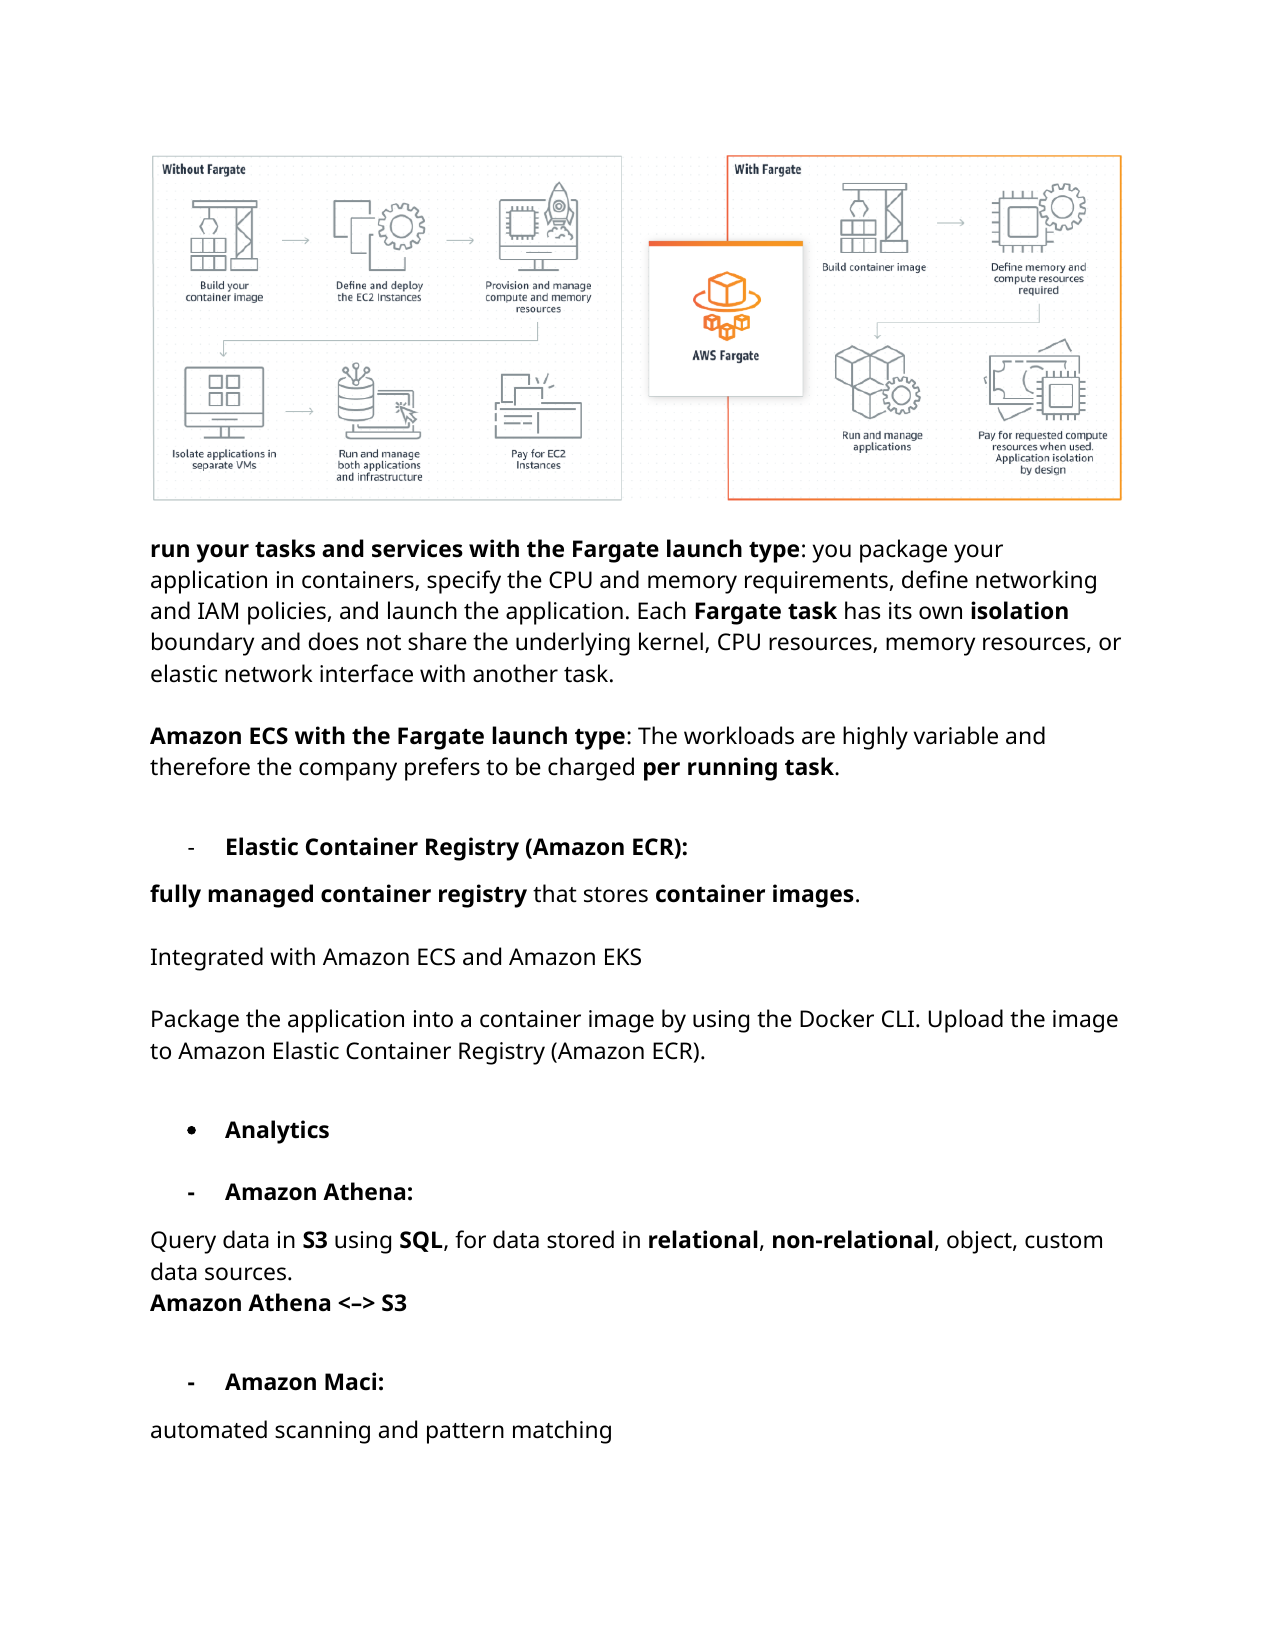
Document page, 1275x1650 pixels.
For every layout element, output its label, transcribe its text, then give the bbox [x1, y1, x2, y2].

list Elastic Container Registry (Amazon ECR): [187, 831, 1125, 862]
text fully managed container registry that stores container images. [150, 878, 1125, 910]
text automated scanning and pattern matching [150, 1414, 1125, 1445]
list Analytics [187, 1114, 1125, 1145]
text Integrated with Amazon ECS and Amazon EKS [150, 941, 1125, 972]
list Amazon Maci: [187, 1366, 1125, 1397]
list Amazon Athena: [187, 1176, 1125, 1208]
text Amazon Athena <–> S3 [150, 1287, 1125, 1318]
text Amazon ECS with the Fargate launch type: The workloads are highly variable and therefore the company prefers to be charged per running task. [150, 720, 1125, 783]
text Package the application into a container image by using the Docker CLI. Upload the image to Amazon Elastic Container Registry (Amazon ECR). [150, 1003, 1125, 1066]
text run your tasks and services with the Fargate launch type: you package your application in containers, specify the CPU and memory requirements, define networking and IAM policies, and launch the application. Each Fargate task has its own isolation boundary and does not share the underlying kernel, CPU resources, memory resources, or elastic network interface with another task. [150, 533, 1125, 689]
text Query data in S3 using SQL, for data stored in relational, non-relational, object, custom data sources. [150, 1224, 1125, 1287]
picture [150, 150, 1125, 502]
